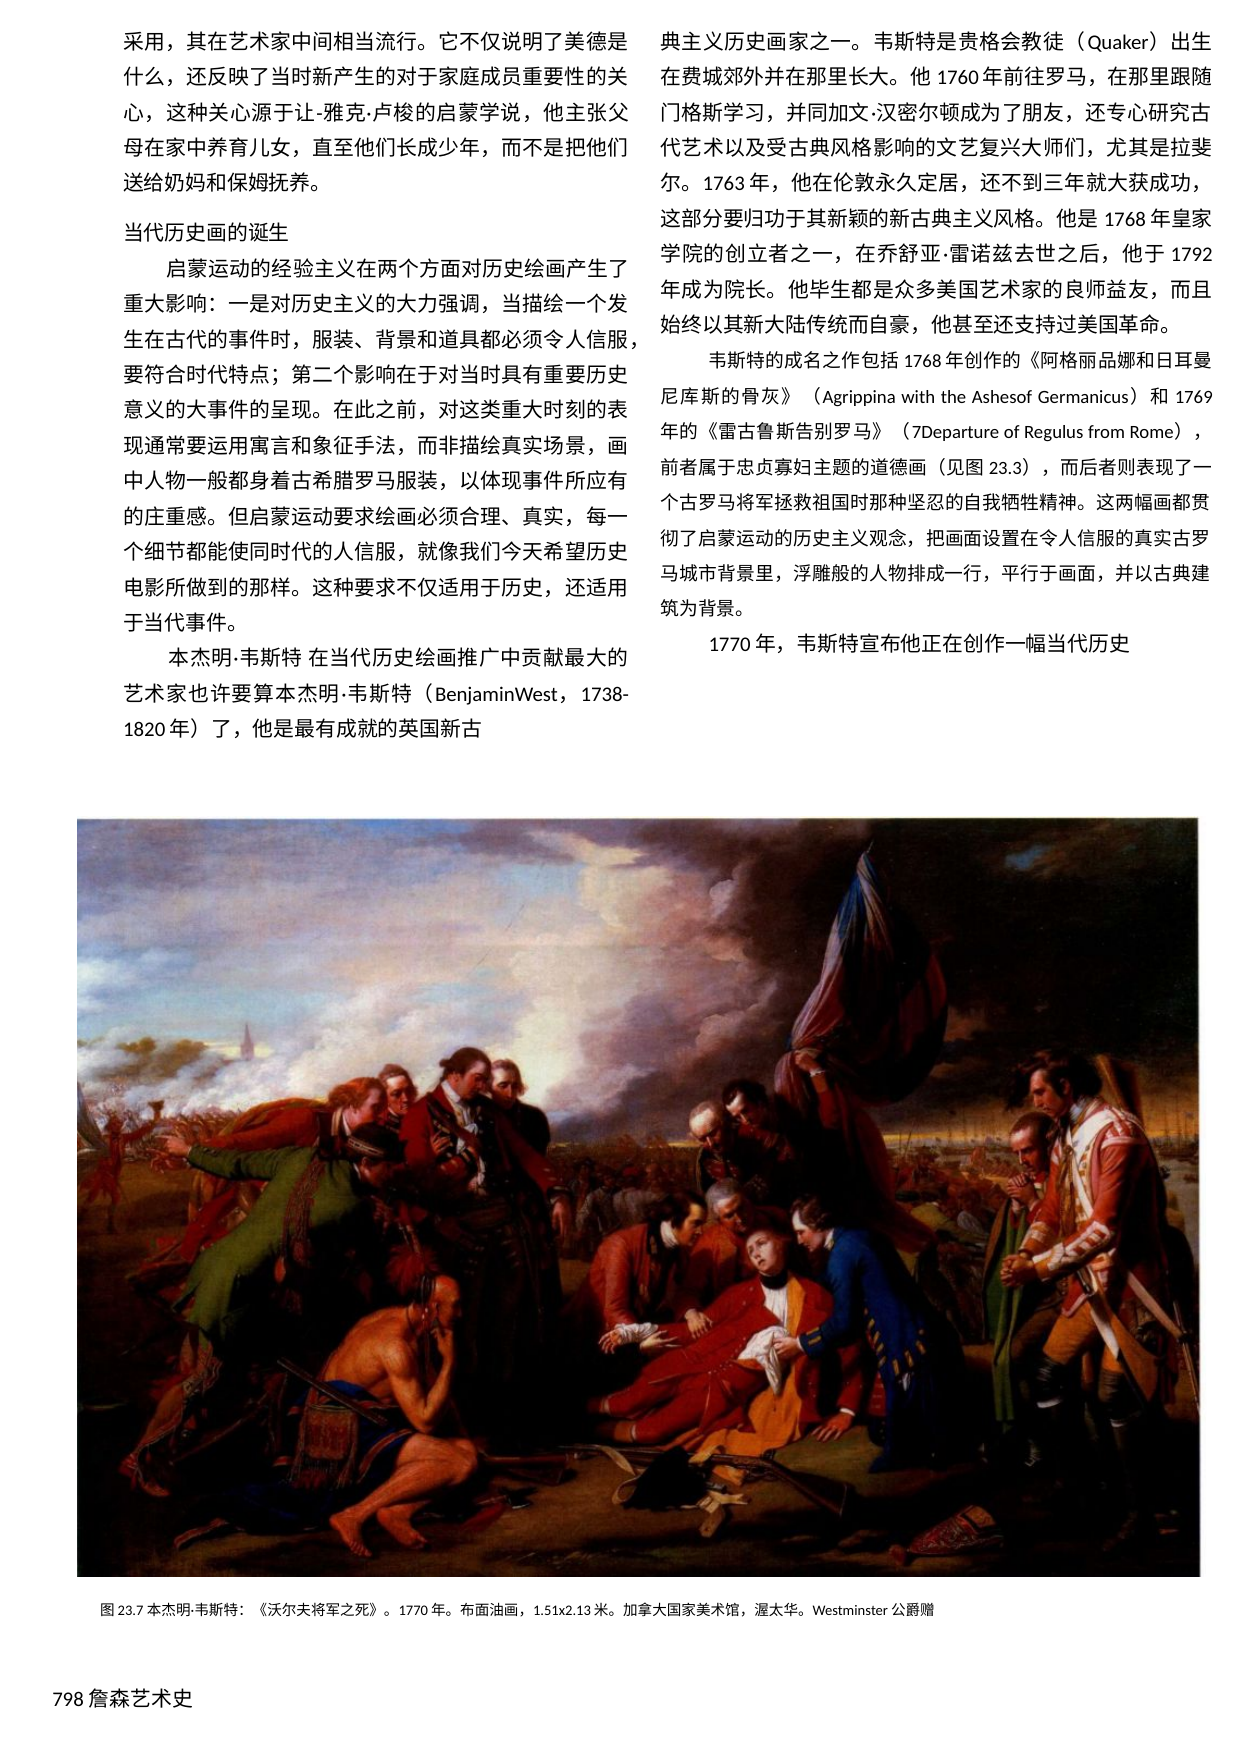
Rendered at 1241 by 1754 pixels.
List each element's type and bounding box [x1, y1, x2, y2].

picture [77, 816, 1207, 1577]
